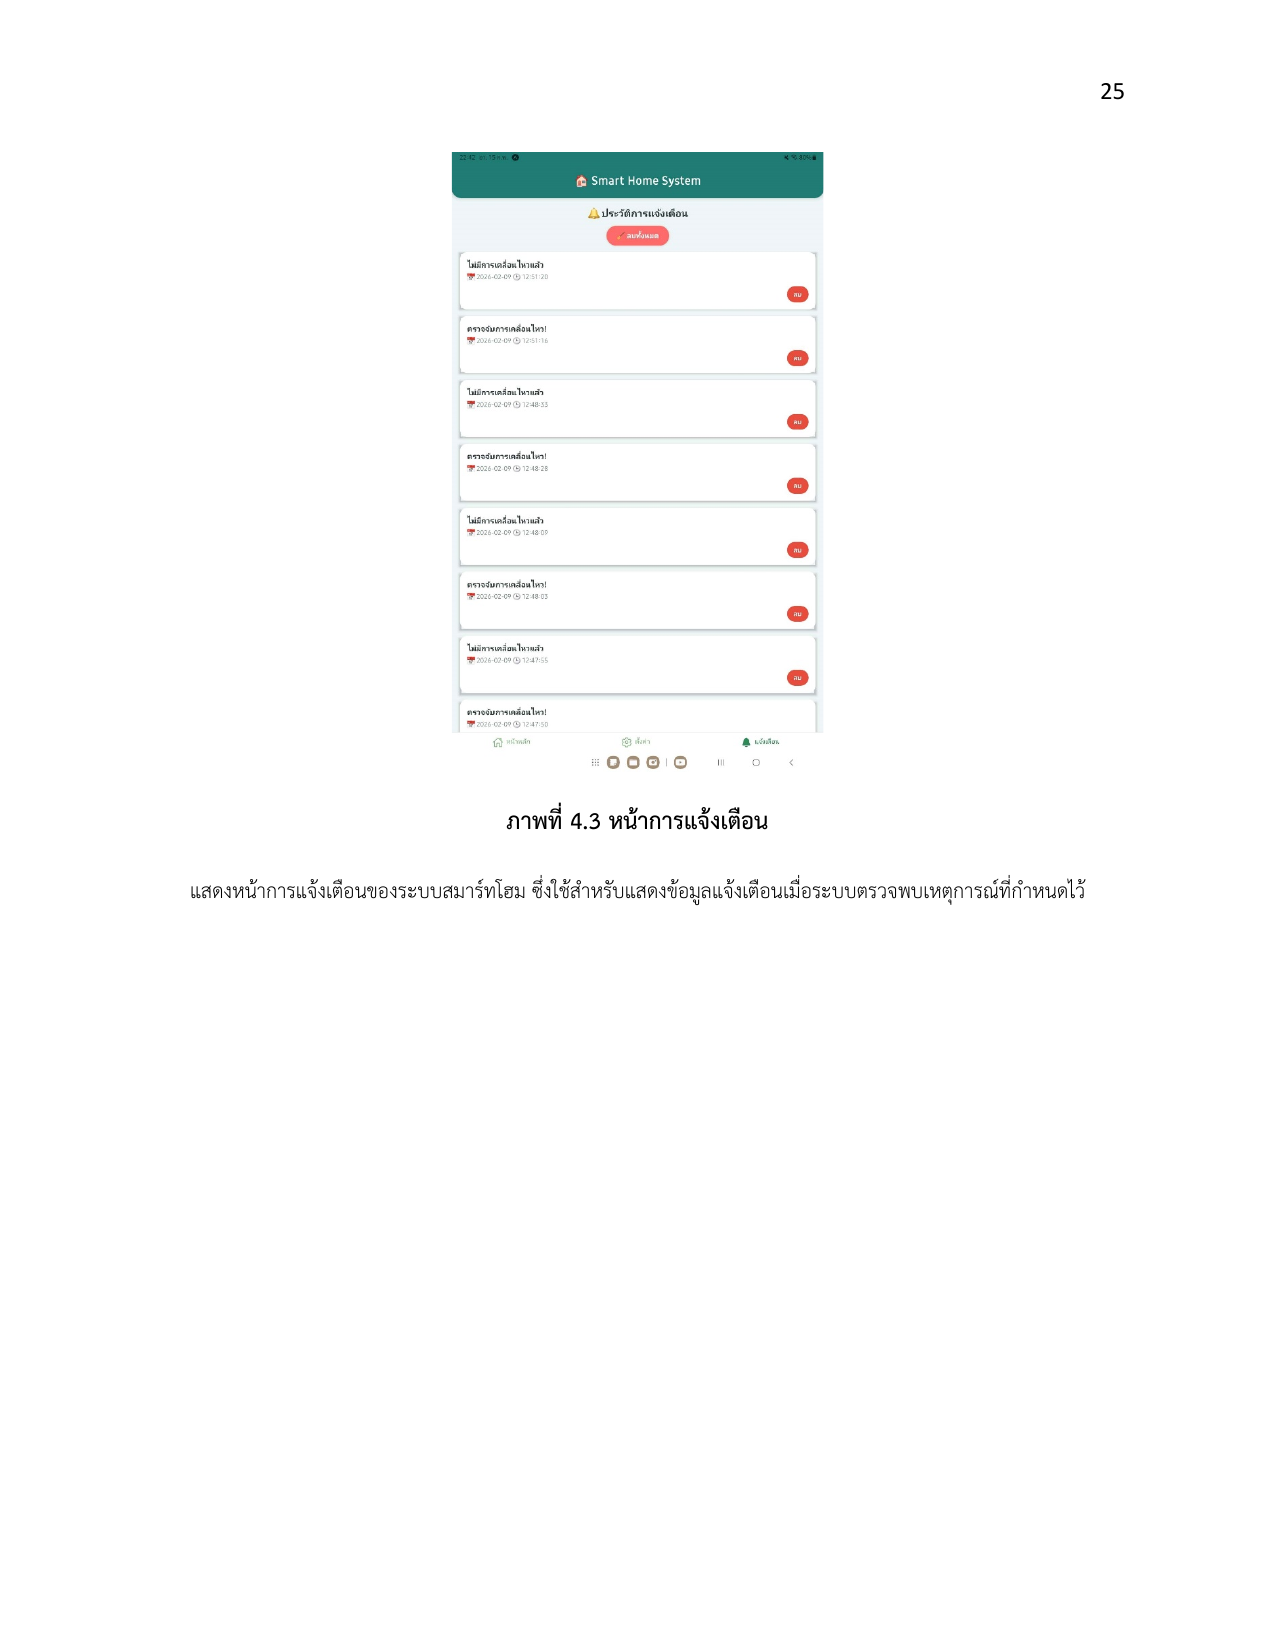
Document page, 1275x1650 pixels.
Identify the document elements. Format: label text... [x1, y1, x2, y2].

text ภาพที่ 4.3 หน้าการแจ้งเตือน [150, 801, 1125, 844]
text แสดงหน้าการแจ้งเตือนของระบบสมาร์ทโฮม ซึ่งใช้สำหรับแสดงข้อมูลแจ้งเตือนเมื่อระบบตรวจพบเหตุการณ์ที่กำหนดไว้ [150, 873, 1125, 912]
picture [451, 152, 824, 772]
